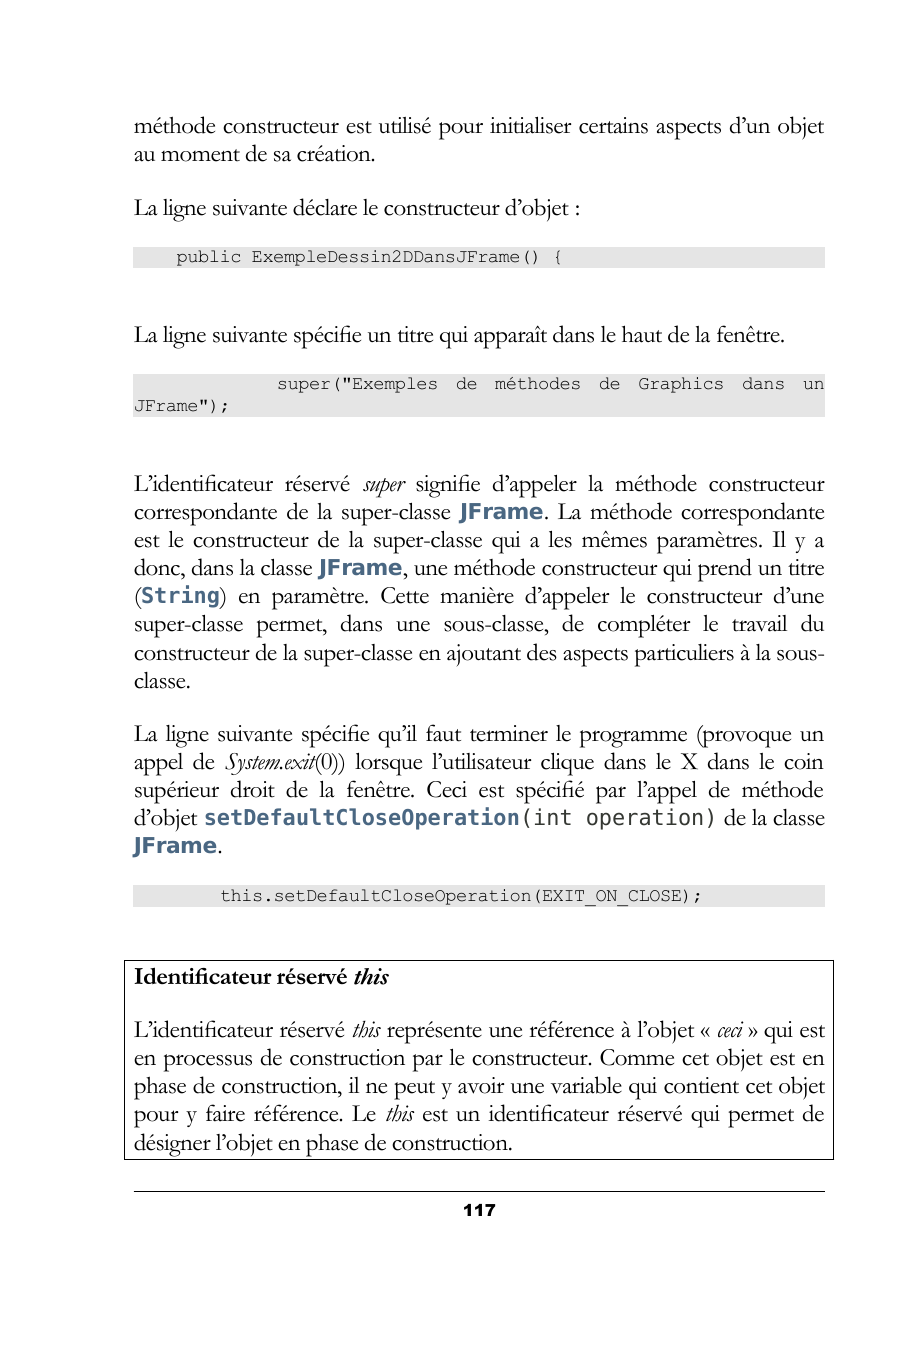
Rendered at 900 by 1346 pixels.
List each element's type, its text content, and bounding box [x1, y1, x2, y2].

text Identificateur réservé this [125, 961, 833, 991]
text super("Exemples de méthodes de Graphics dans un JFrame"); [133, 374, 825, 417]
text L’identificateur réservé this représente une référence à l’objet « ceci » qui est en processus de construction par le constructeur. Comme cet objet est en phase de construction, il ne peut y avoir une variable qui contient cet objet pour y faire référence. Le this est un identificateur réservé qui permet de désigner l’objet en phase de construction. [125, 1013, 833, 1159]
text La ligne suivante spécifie un titre qui apparaît dans le haut de la fenêtre. [133, 321, 825, 349]
text La ligne suivante déclare le constructeur d’objet : [133, 193, 825, 222]
text this.setDefaultCloseOperation(EXIT_ON_CLOSE); [133, 885, 825, 907]
text L’identificateur réservé super signifie d’appeler la méthode constructeur correspondante de la super-classe JFrame. La méthode correspondante est le constructeur de la super-classe qui a les mêmes paramètres. Il y a donc, dans la classe JFrame, une méthode constructeur qui prend un titre (String) en paramètre. Cette manière d’appeler le constructeur d’une super-classe permet, dans une sous-classe, de compléter le travail du constructeur de la super-classe en ajoutant des aspects particuliers à la sous-classe. [133, 470, 825, 695]
text public ExempleDessin2DDansJFrame() { [133, 247, 825, 268]
text La ligne suivante spécifie qu’il faut terminer le programme (provoque un appel de System.exit(0)) lorsque l’utilisateur clique dans le X dans le coin supérieur droit de la fenêtre. Ceci est spécifié par l’appel de méthode d’objet setDefaultCloseOperation(int operation) de la classe JFrame. [133, 720, 825, 860]
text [133, 112, 825, 168]
